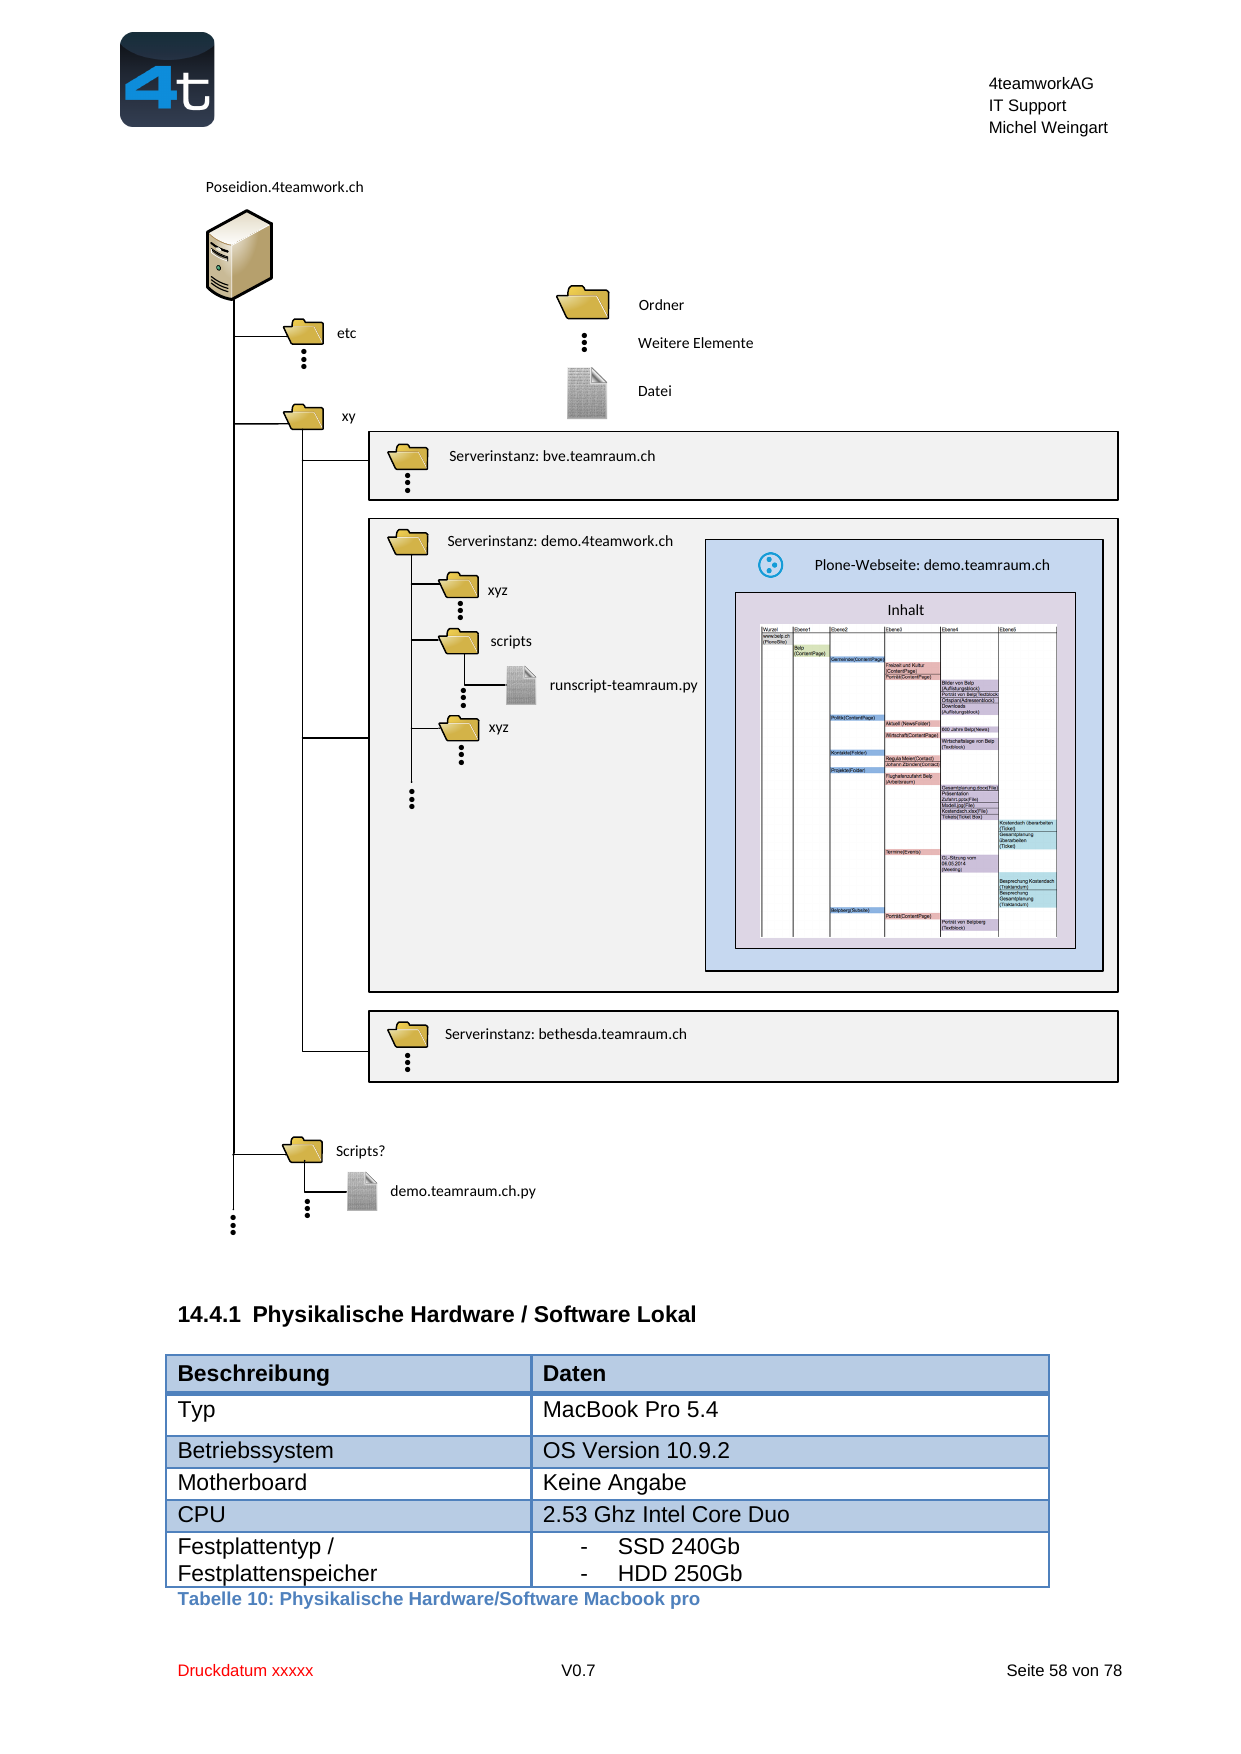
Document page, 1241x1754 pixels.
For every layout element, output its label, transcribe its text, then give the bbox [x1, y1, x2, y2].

table_cell SSD 240Gb HDD 250Gb [533, 1533, 1048, 1586]
table_cell MacBook Pro 5.4 [533, 1396, 1048, 1435]
text Tabelle 10: Physikalische Hardware/Software Macbook pro [177, 1588, 1122, 1609]
table_cell OS Version 10.9.2 [533, 1437, 1048, 1467]
table_cell Motherboard [167, 1469, 530, 1499]
table_header Daten [533, 1356, 1048, 1391]
subtitle Physikalische Hardware / Software Lokal [177, 1301, 1122, 1327]
table_cell Keine Angabe [533, 1469, 1048, 1499]
table_cell Typ [167, 1396, 530, 1435]
table_cell 2.53 Ghz Intel Core Duo [533, 1501, 1048, 1531]
picture [120, 32, 215, 127]
table_cell CPU [167, 1501, 530, 1531]
table_cell Festplattentyp / Festplattenspeicher [167, 1533, 530, 1586]
table_header Beschreibung [167, 1356, 530, 1391]
table_cell Betriebssystem [167, 1437, 530, 1467]
